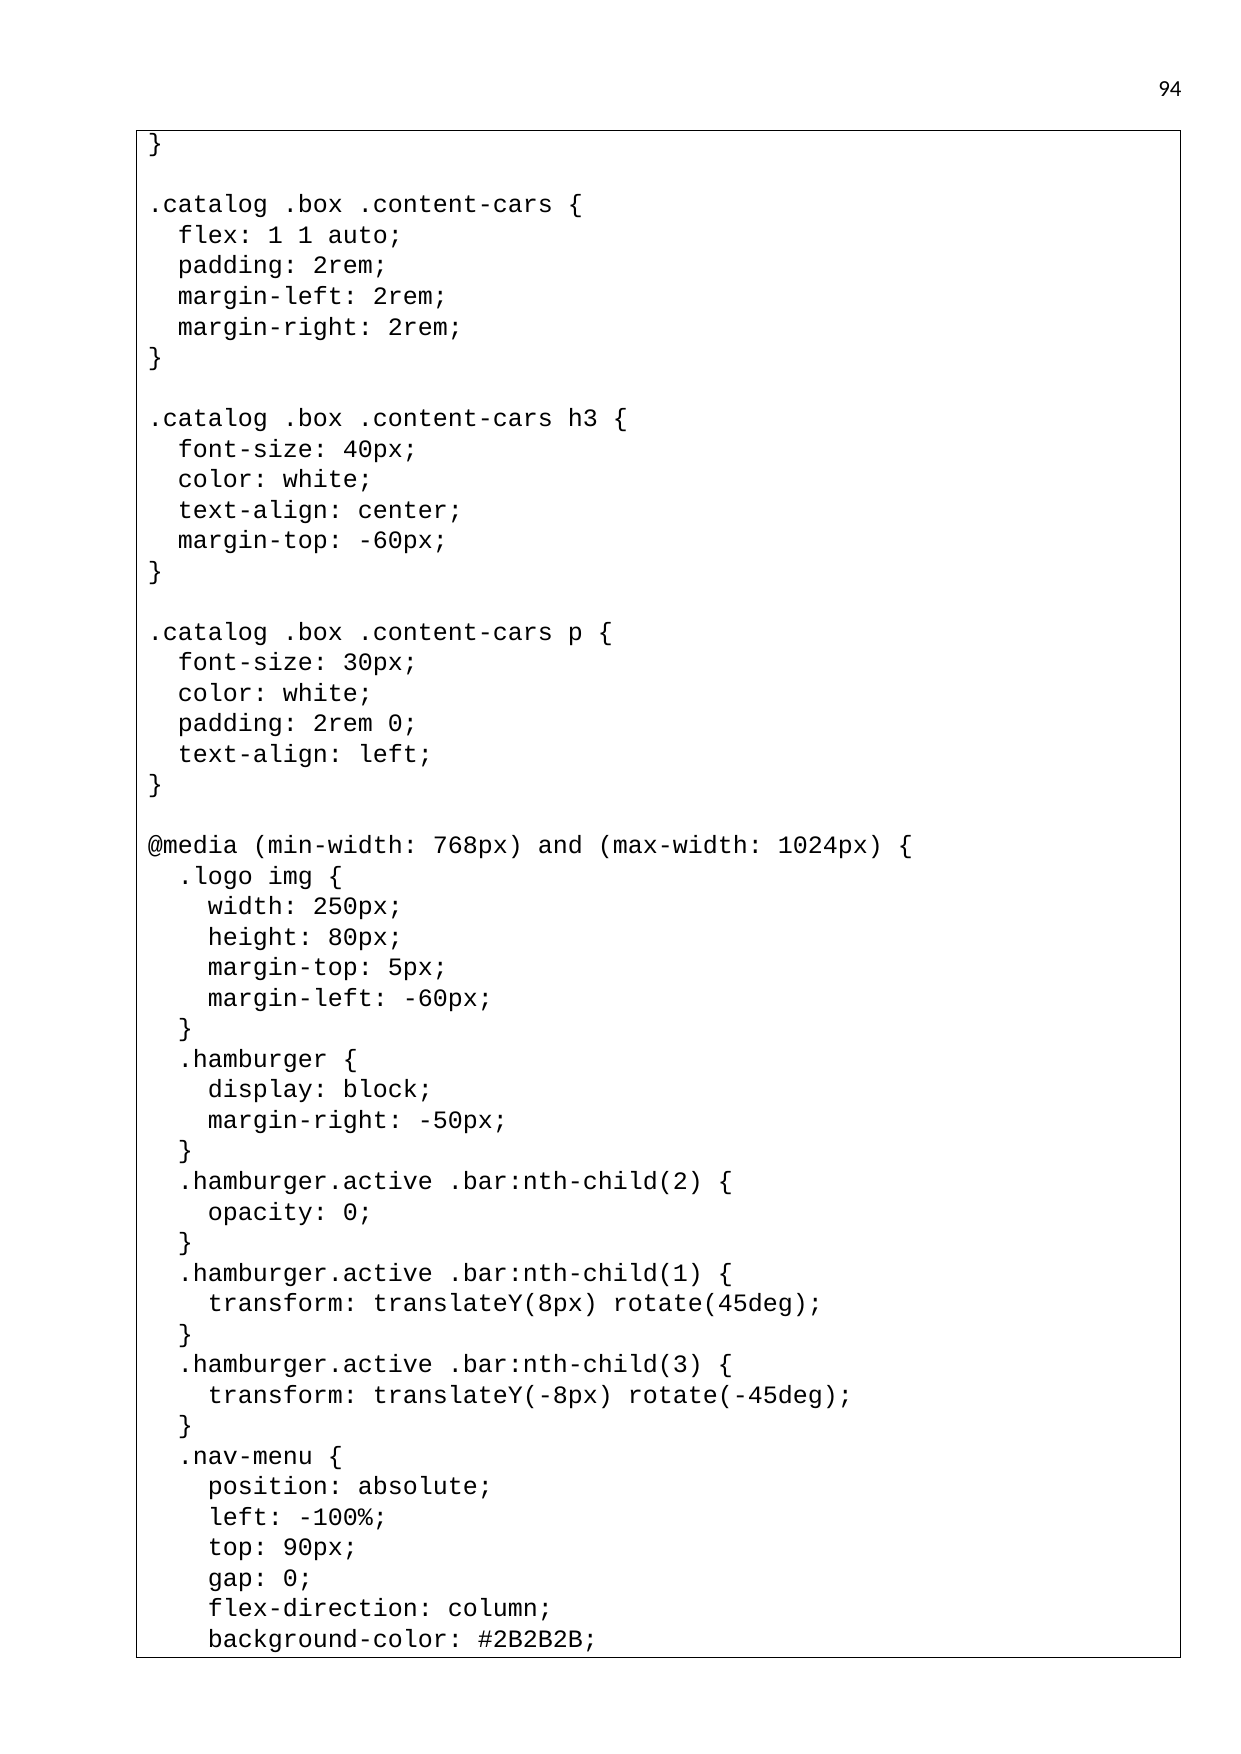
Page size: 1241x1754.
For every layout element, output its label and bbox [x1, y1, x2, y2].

table_header [137, 131, 1180, 1657]
